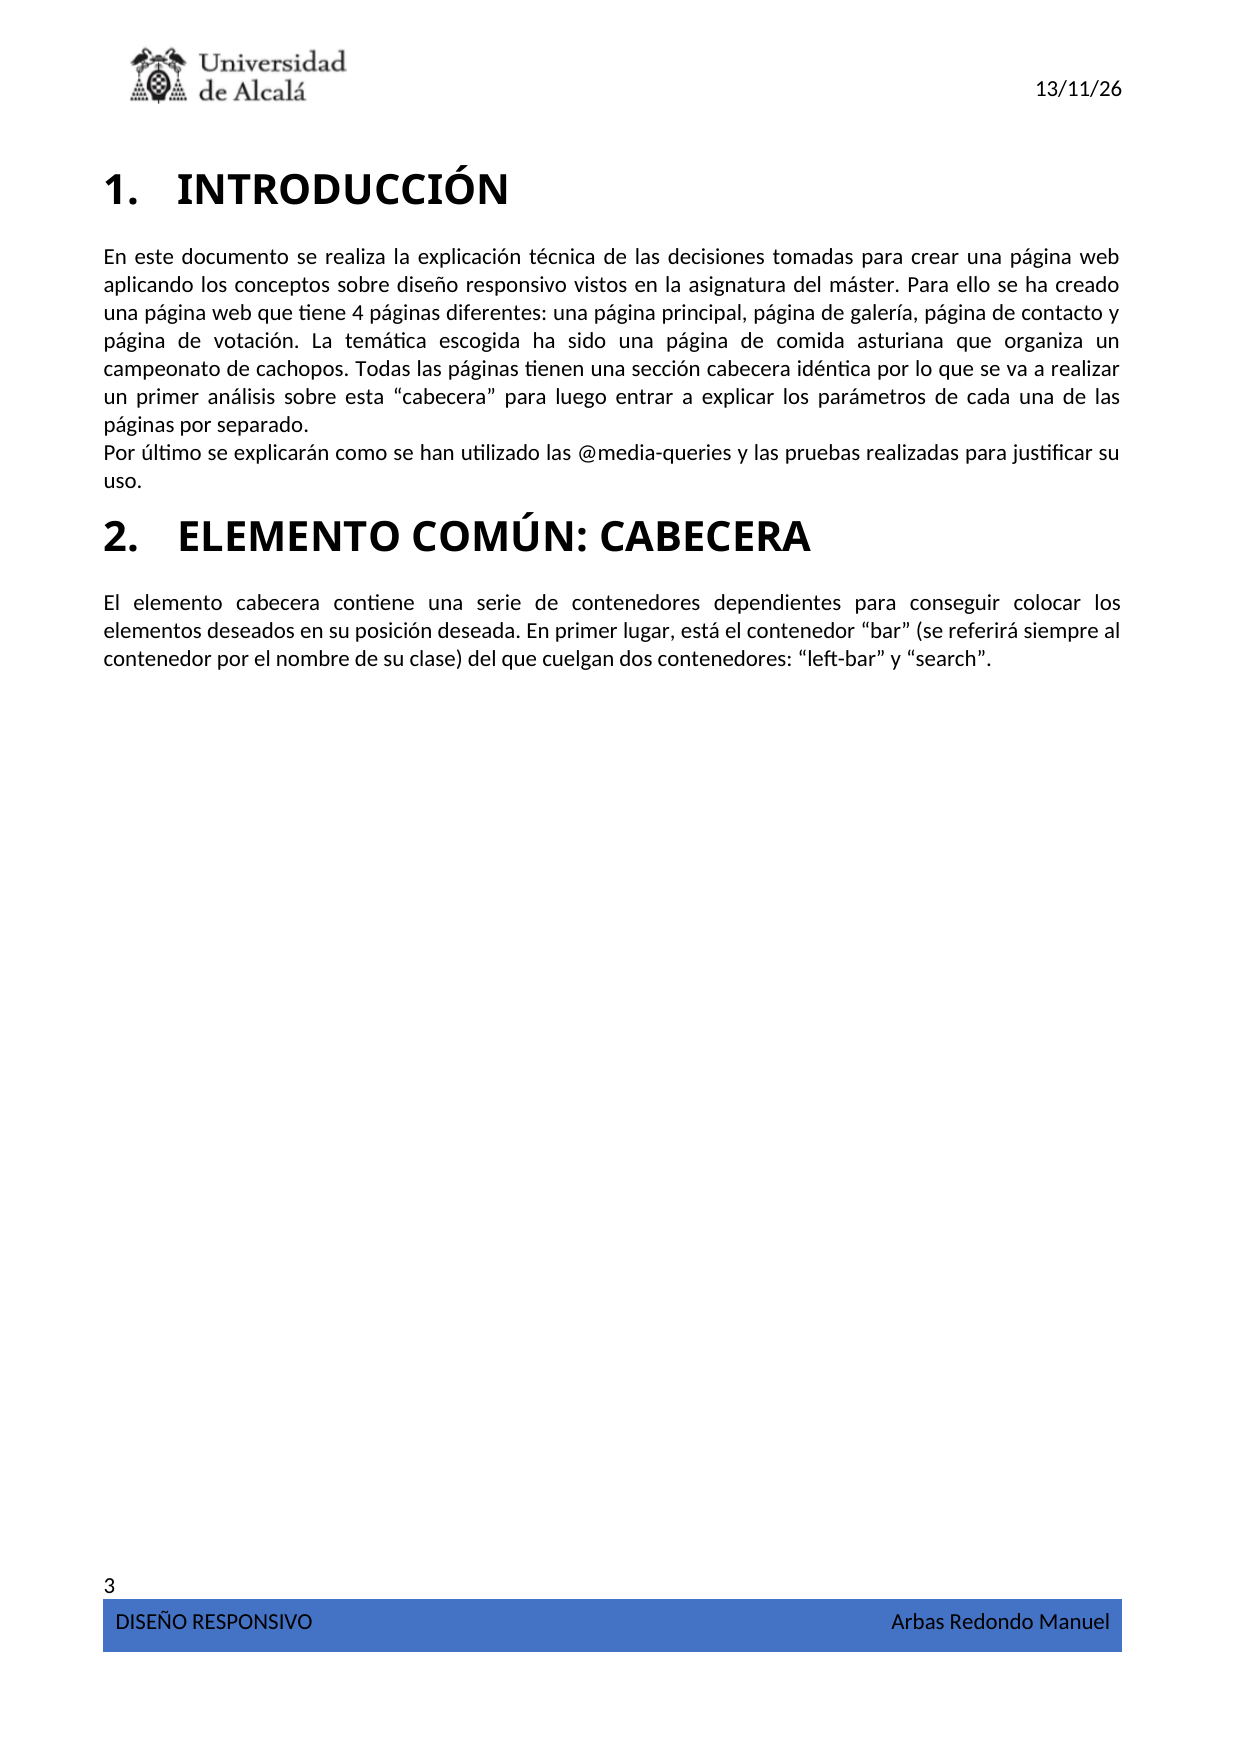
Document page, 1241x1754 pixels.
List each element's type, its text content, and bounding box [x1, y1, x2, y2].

text El elemento cabecera contiene una serie de contenedores dependientes para conseguir colocar los elementos deseados en su posición deseada. En primer lugar, está el contenedor “bar” (se referirá siempre al contenedor por el nombre de su clase) del que cuelgan dos contenedores: “left-bar” y “search”. [103, 588, 1122, 672]
text En este documento se realiza la explicación técnica de las decisiones tomadas para crear una página web aplicando los conceptos sobre diseño responsivo vistos en la asignatura del máster. Para ello se ha creado una página web que tiene 4 páginas diferentes: una página principal, página de galería, página de contacto y página de votación. La temática escogida ha sido una página de comida asturiana que organiza un campeonato de cachopos. Todas las páginas tienen una sección cabecera idéntica por lo que se va a realizar un primer análisis sobre esta “cabecera” para luego entrar a explicar los parámetros de cada una de las páginas por separado. [103, 242, 1122, 438]
picture [126, 20, 360, 118]
subtitle Elemento común: cabecera [103, 507, 1122, 563]
text Por último se explicarán como se han utilizado las @media-queries y las pruebas realizadas para justificar su uso. [103, 438, 1122, 494]
